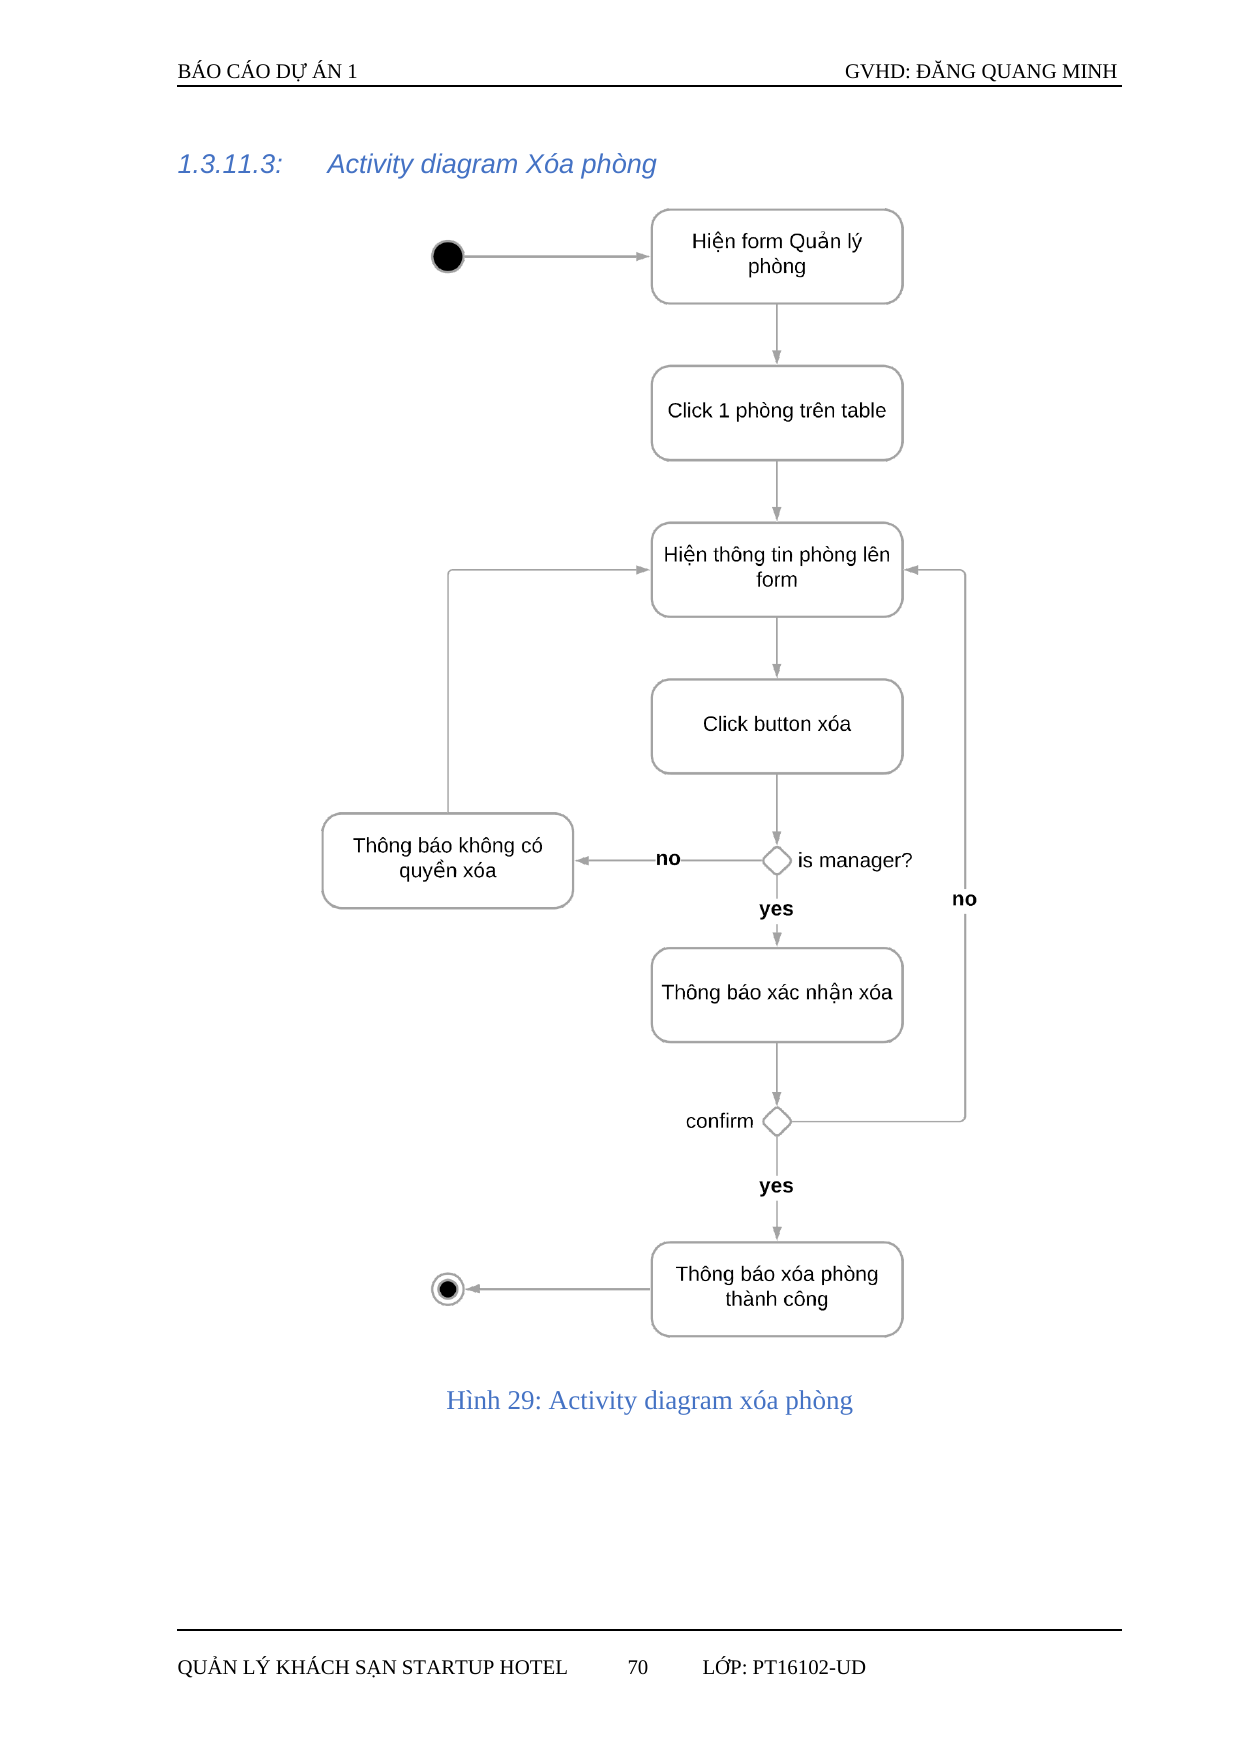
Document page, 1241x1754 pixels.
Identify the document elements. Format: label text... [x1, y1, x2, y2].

subtitle Activity diagram Xóa phòng [177, 148, 1122, 179]
picture [291, 178, 1009, 1368]
